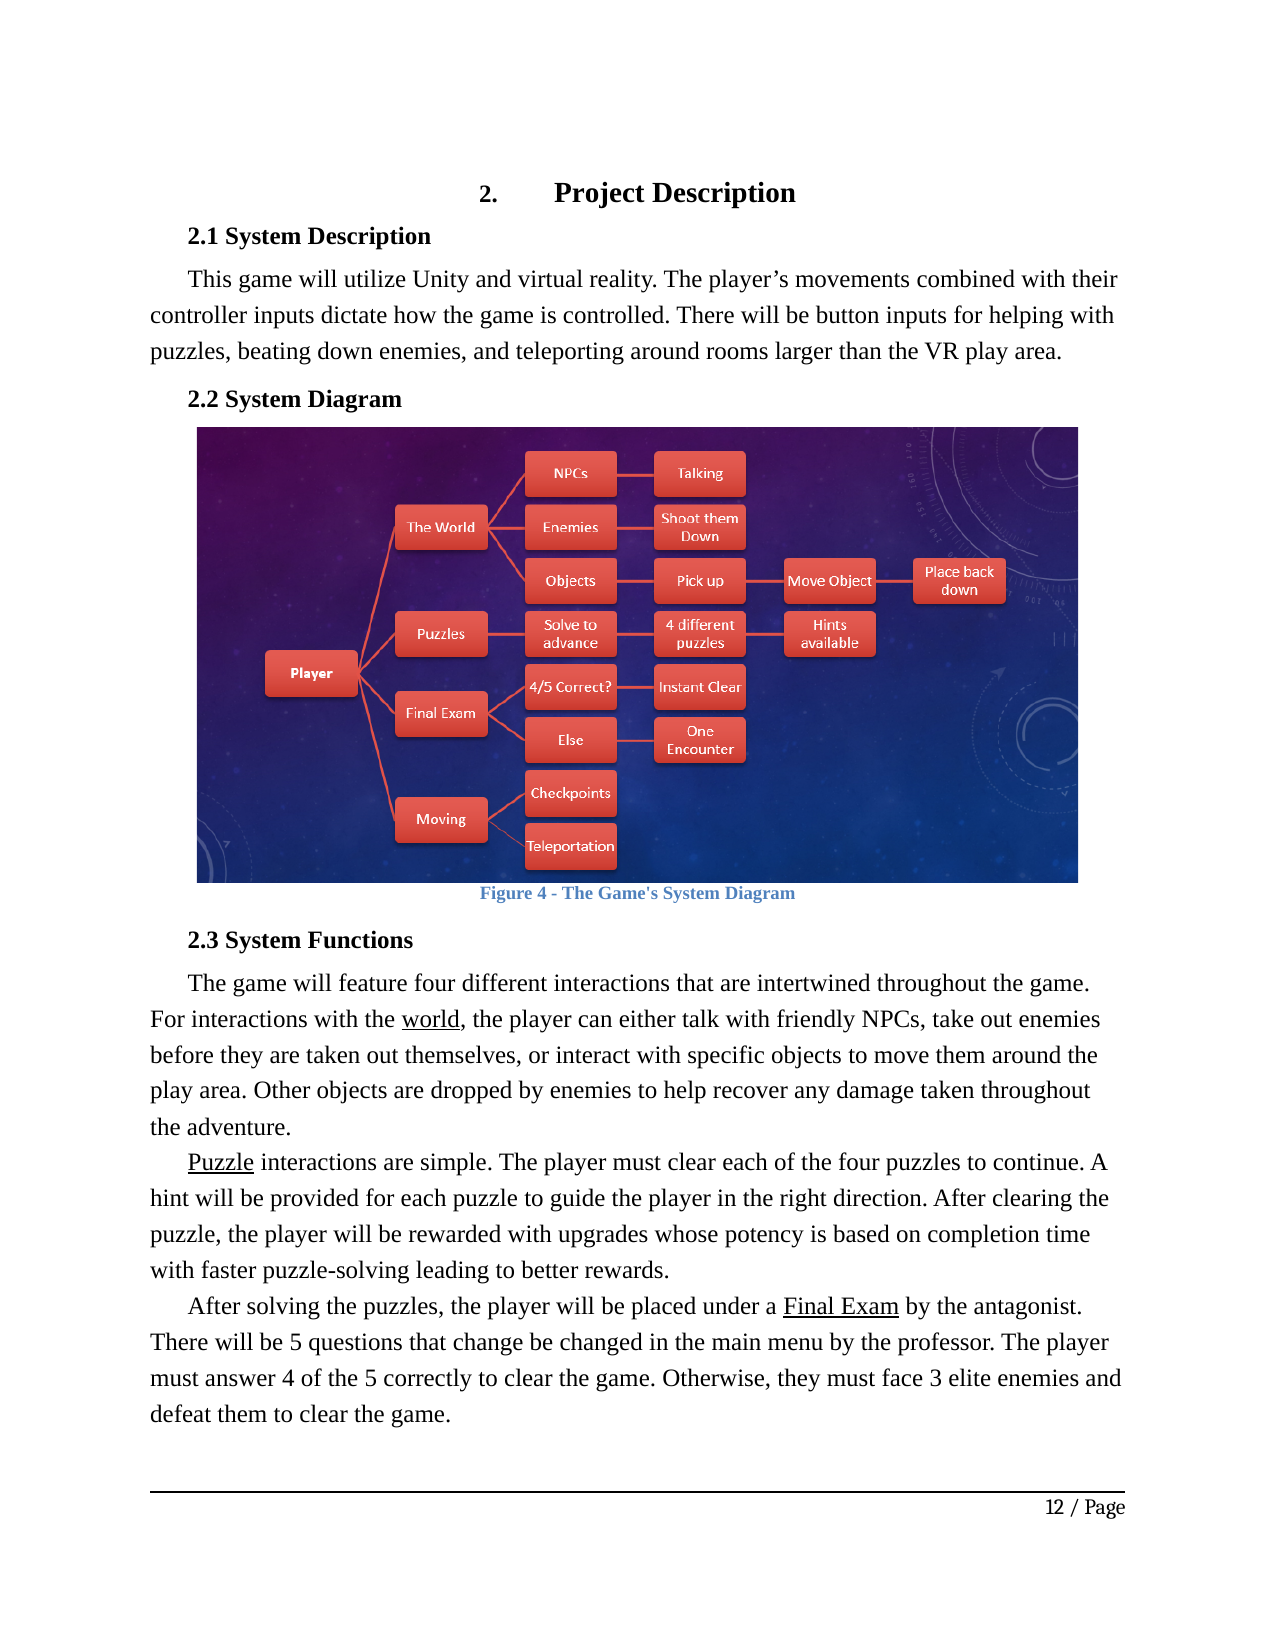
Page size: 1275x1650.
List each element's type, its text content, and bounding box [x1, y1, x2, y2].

text After solving the puzzles, the player will be placed under a Final Exam by the antagonist. There will be 5 questions that change be changed in the main menu by the professor. The player must answer 4 of the 5 correctly to clear the game. Otherwise, they must face 3 elite enemies and defeat them to clear the game. [150, 1291, 1125, 1428]
text This game will utilize Unity and virtual reality. The player’s movements combined with their controller inputs dictate how the game is controlled. There will be button inputs for helping with puzzles, beating down enemies, and teleporting around rooms larger than the VR play area. [150, 264, 1125, 365]
subtitle System Diagram [187, 384, 1125, 413]
subtitle System Description [187, 221, 1125, 250]
text Project Description [150, 175, 1125, 208]
text The game will feature four different interactions that are intertwined throughout the game. For interactions with the world, the player can either talk with friendly NPCs, take out enemies before they are taken out themselves, or interact with specific objects to move them around the play area. Other objects are dropped by enemies to help recover any damage taken throughout the adventure. [150, 968, 1125, 1140]
text Puzzle interactions are simple. The player must clear each of the four puzzles to continue. A hint will be provided for each puzzle to guide the player in the right direction. After clearing the puzzle, the player will be rewarded with upgrades whose potency is based on completion time with faster puzzle-solving leading to better rewards. [150, 1147, 1125, 1284]
subtitle System Functions [187, 925, 1125, 953]
